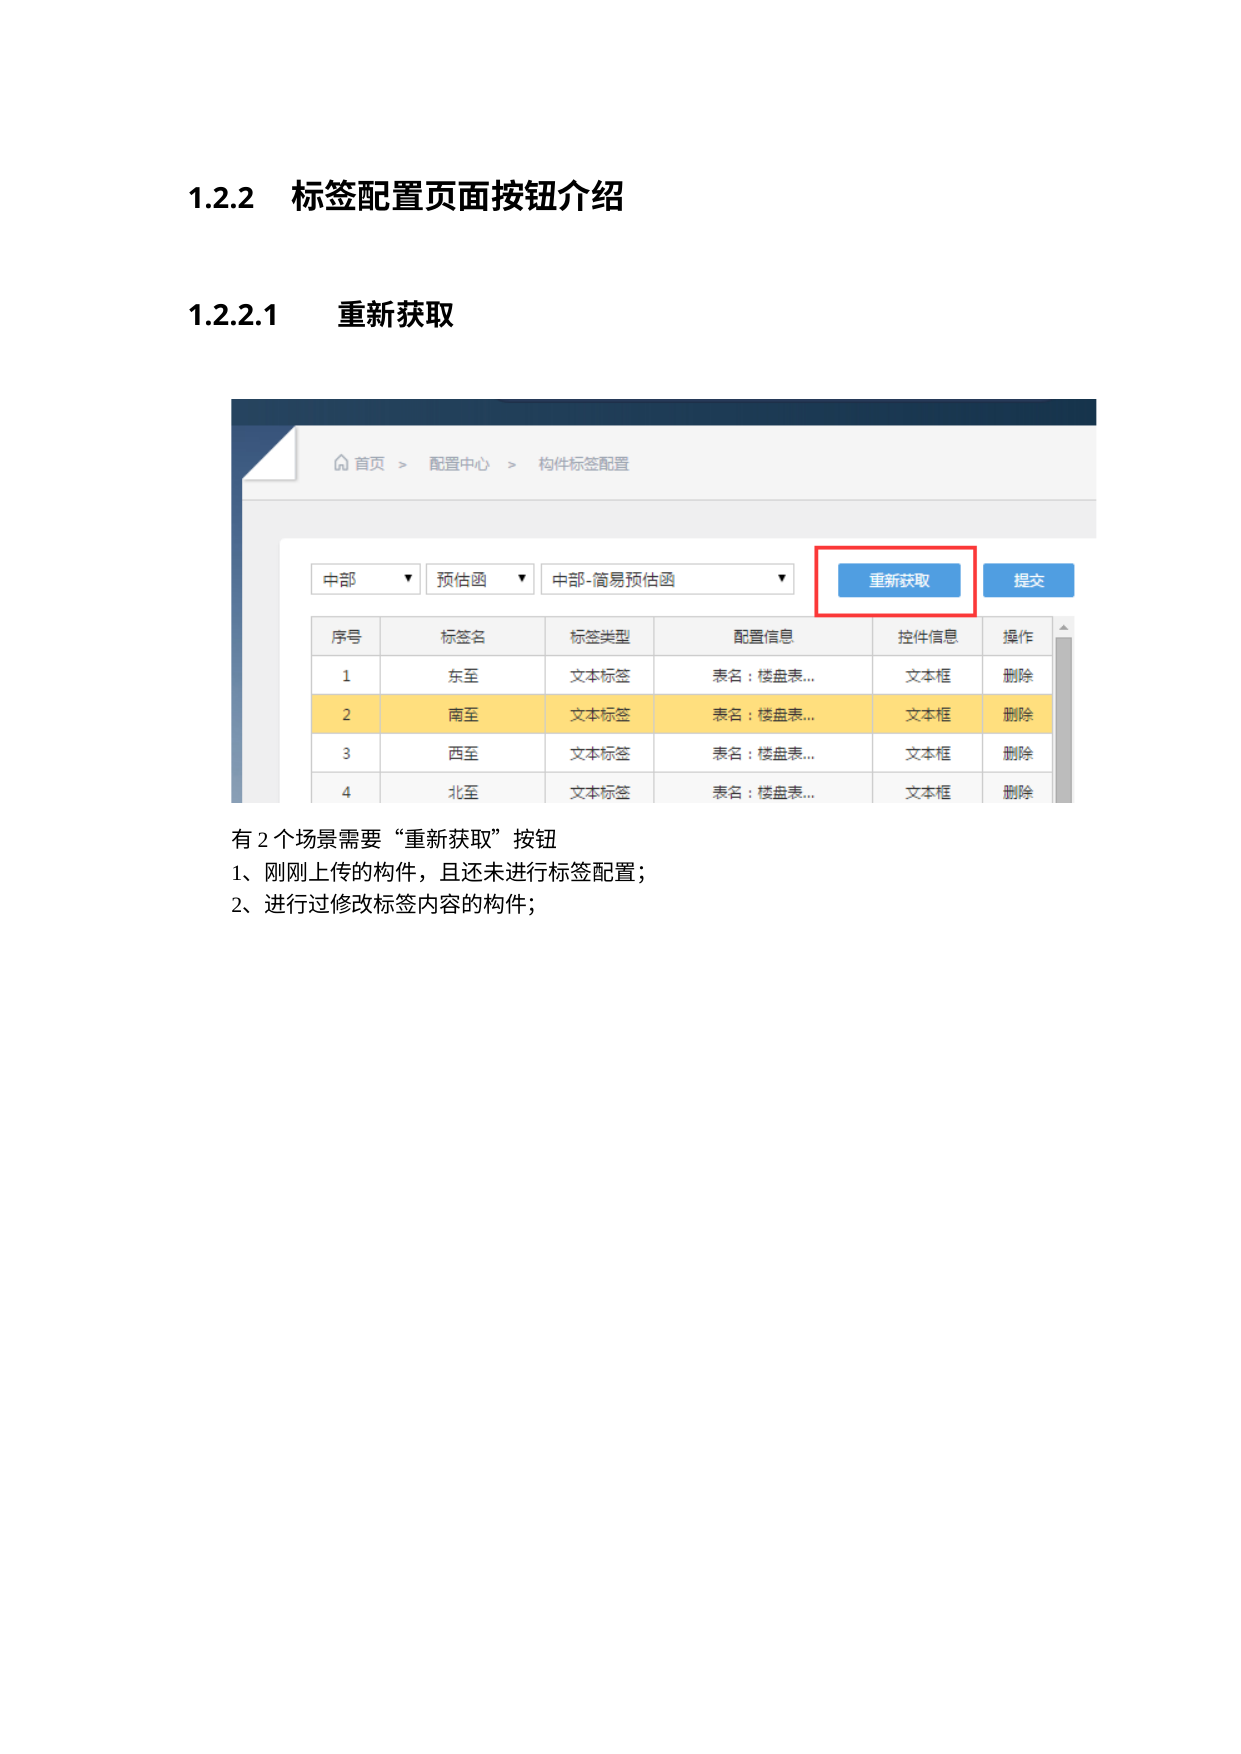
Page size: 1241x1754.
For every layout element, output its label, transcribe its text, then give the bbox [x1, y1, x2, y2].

text 1、刚刚上传的构件，且还未进行标签配置； [187, 854, 1053, 887]
picture [231, 399, 1097, 803]
subtitle 重新获取 [187, 280, 1053, 345]
text 有2个场景需要“重新获取”按钮 [187, 822, 1053, 854]
text 2、进行过修改标签内容的构件； [187, 887, 1053, 919]
subtitle 标签配置页面按钮介绍 [187, 162, 1053, 227]
